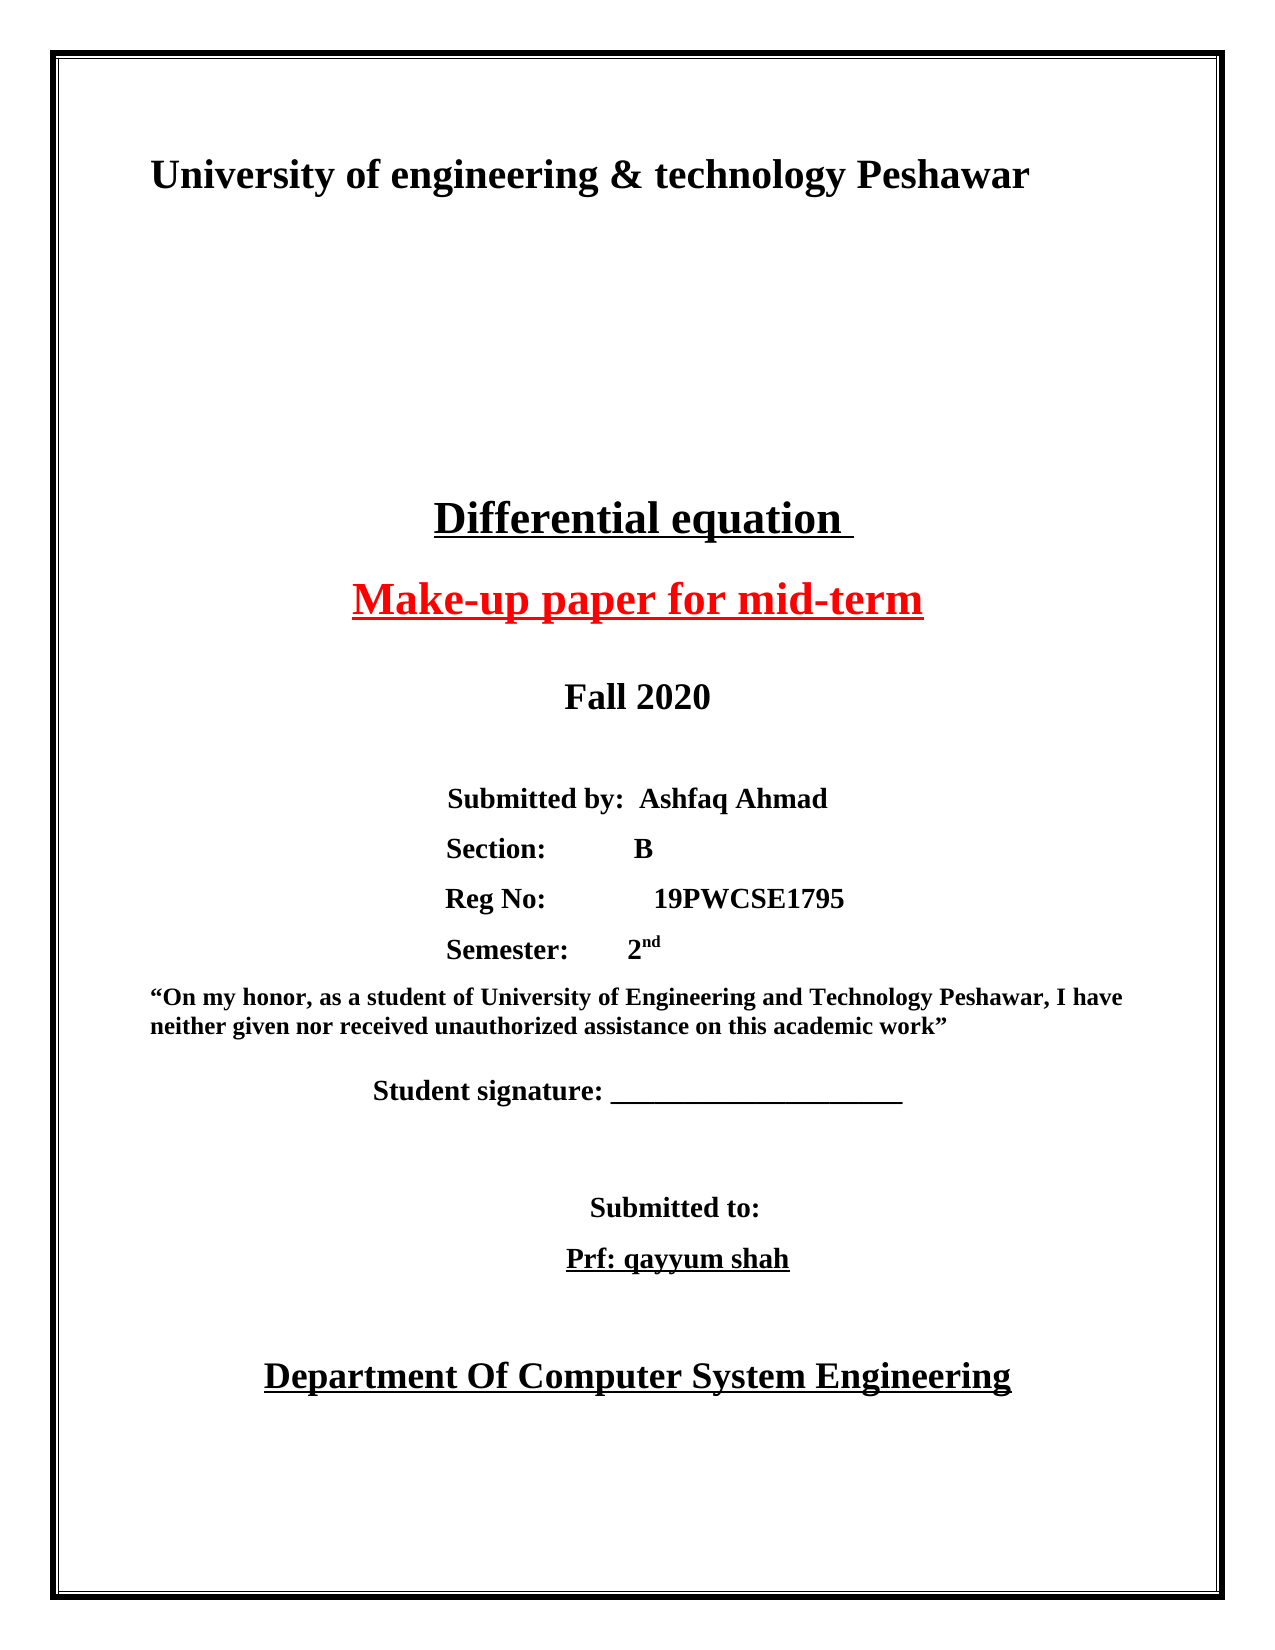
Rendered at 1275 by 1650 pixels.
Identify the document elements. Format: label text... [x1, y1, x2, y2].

text Department Of Computer System Engineering [150, 1354, 1125, 1397]
text Section: B [150, 831, 1125, 865]
text Submitted by: Ashfaq Ahmad [150, 781, 1125, 814]
text University of engineering & technology Peshawar [150, 150, 1125, 198]
text Differential equation [150, 490, 1125, 543]
text Make-up paper for mid-term [150, 572, 1125, 624]
text Fall 2020 [150, 675, 1125, 718]
text Reg No: 19PWCSE1795 [150, 882, 1125, 915]
text Submitted to: [150, 1191, 1125, 1224]
text Student signature: ____________________ [150, 1073, 1125, 1107]
text Prf: qayyum shah [150, 1241, 1125, 1274]
text “On my honor, as a student of University of Engineering and Technology Peshawar, I have neither given nor received unauthorized assistance on this academic work” [150, 982, 1125, 1040]
text Semester: 2nd [150, 932, 1125, 965]
